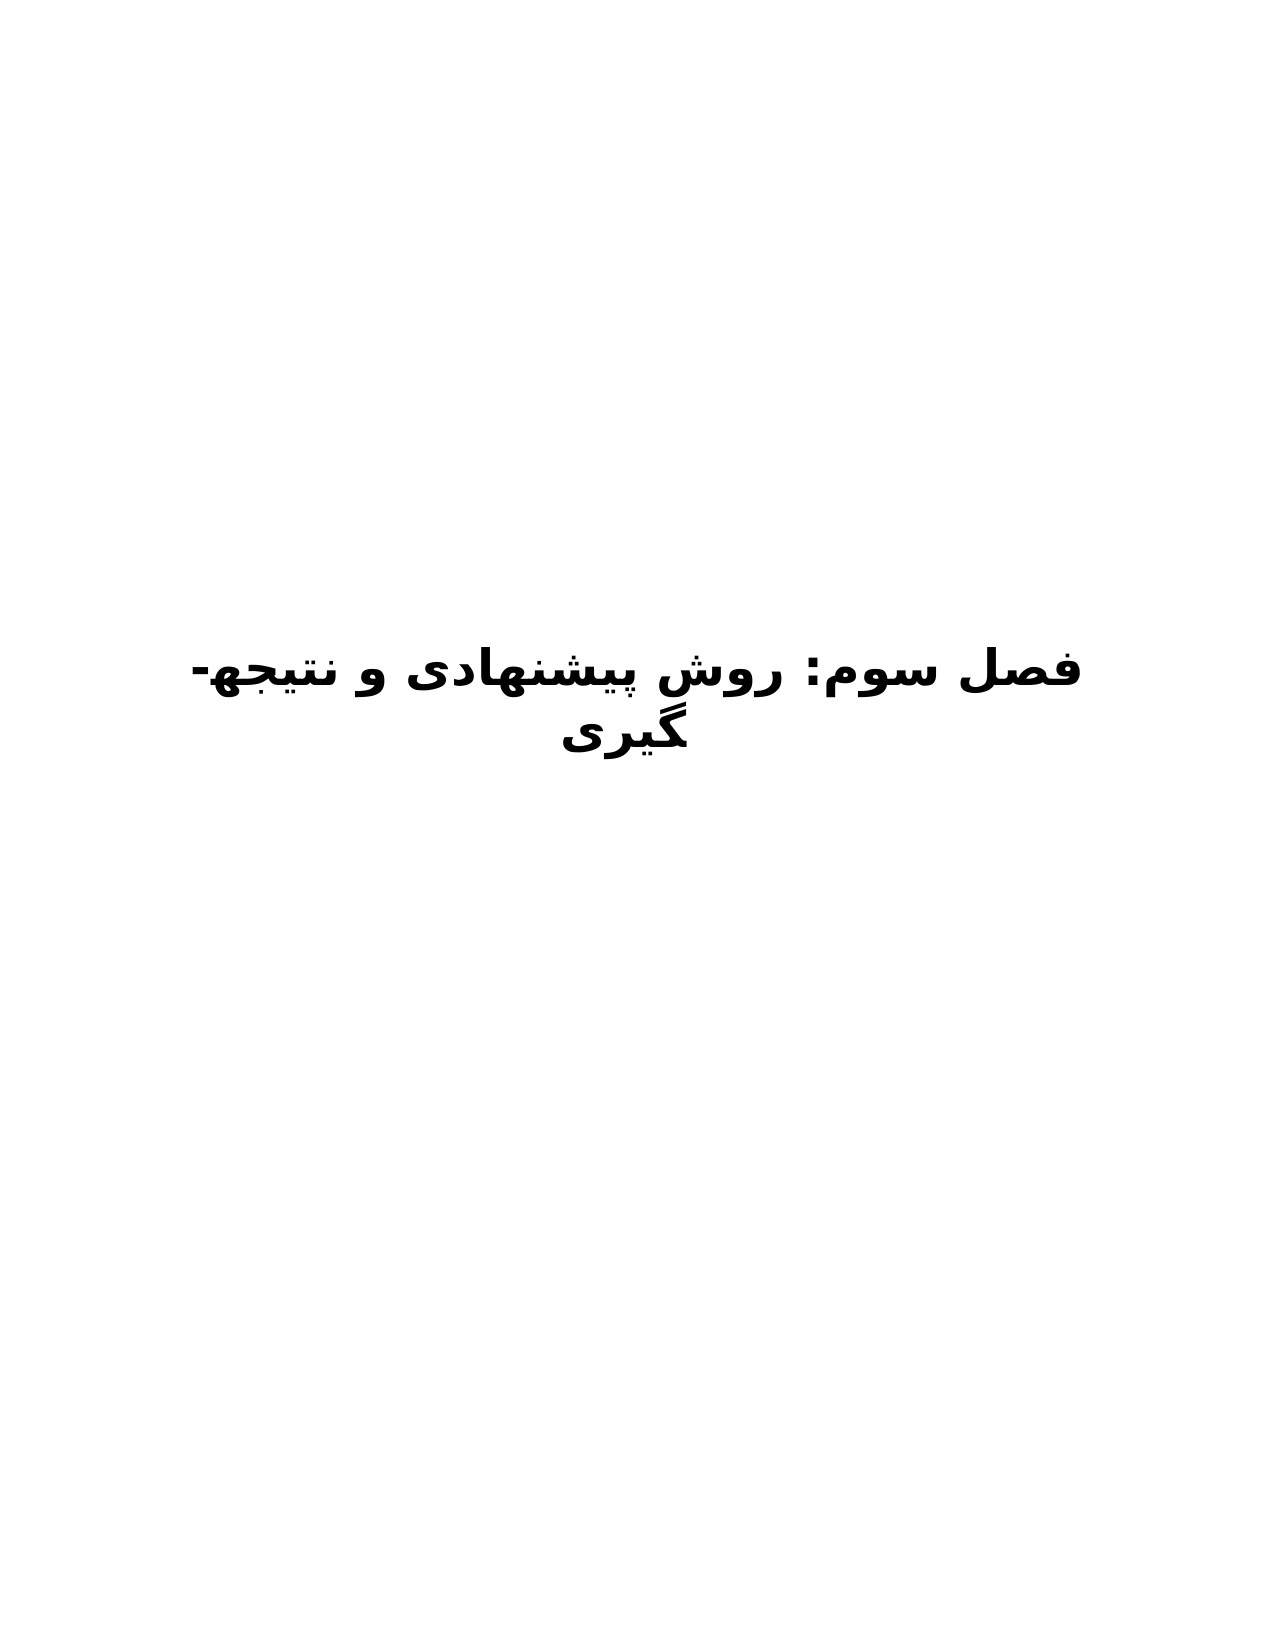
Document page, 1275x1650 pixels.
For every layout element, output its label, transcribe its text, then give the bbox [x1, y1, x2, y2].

subtitle فصل سوم: روش پیشنهادی و نتیجهگیری [177, 638, 1098, 759]
